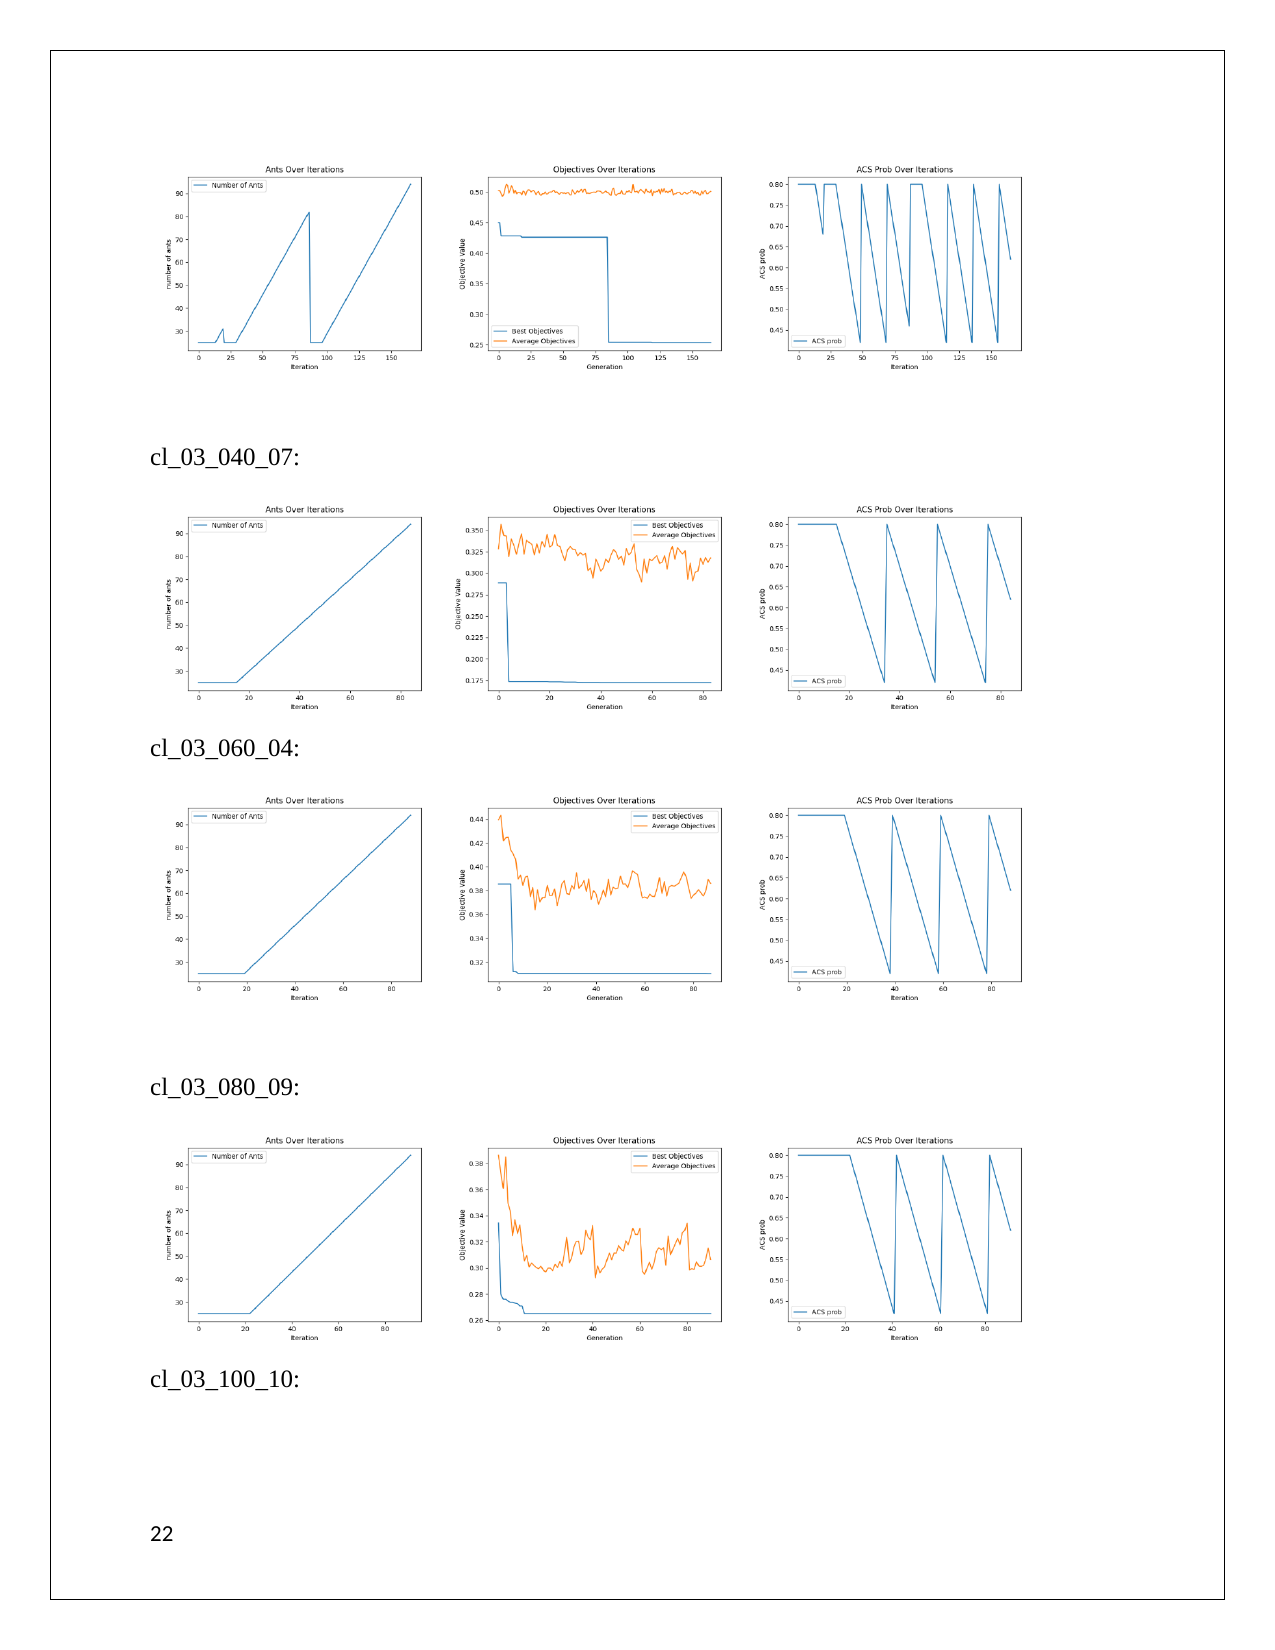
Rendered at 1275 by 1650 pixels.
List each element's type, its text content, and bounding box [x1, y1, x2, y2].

text cl_03_040_07: [150, 442, 1125, 470]
picture [150, 150, 1050, 375]
text cl_03_060_04: [150, 733, 1125, 762]
picture [150, 489, 1050, 715]
text cl_03_080_09: [150, 1072, 1125, 1101]
text cl_03_100_10: [150, 1364, 1125, 1393]
picture [150, 780, 1050, 1006]
picture [150, 1120, 1050, 1346]
